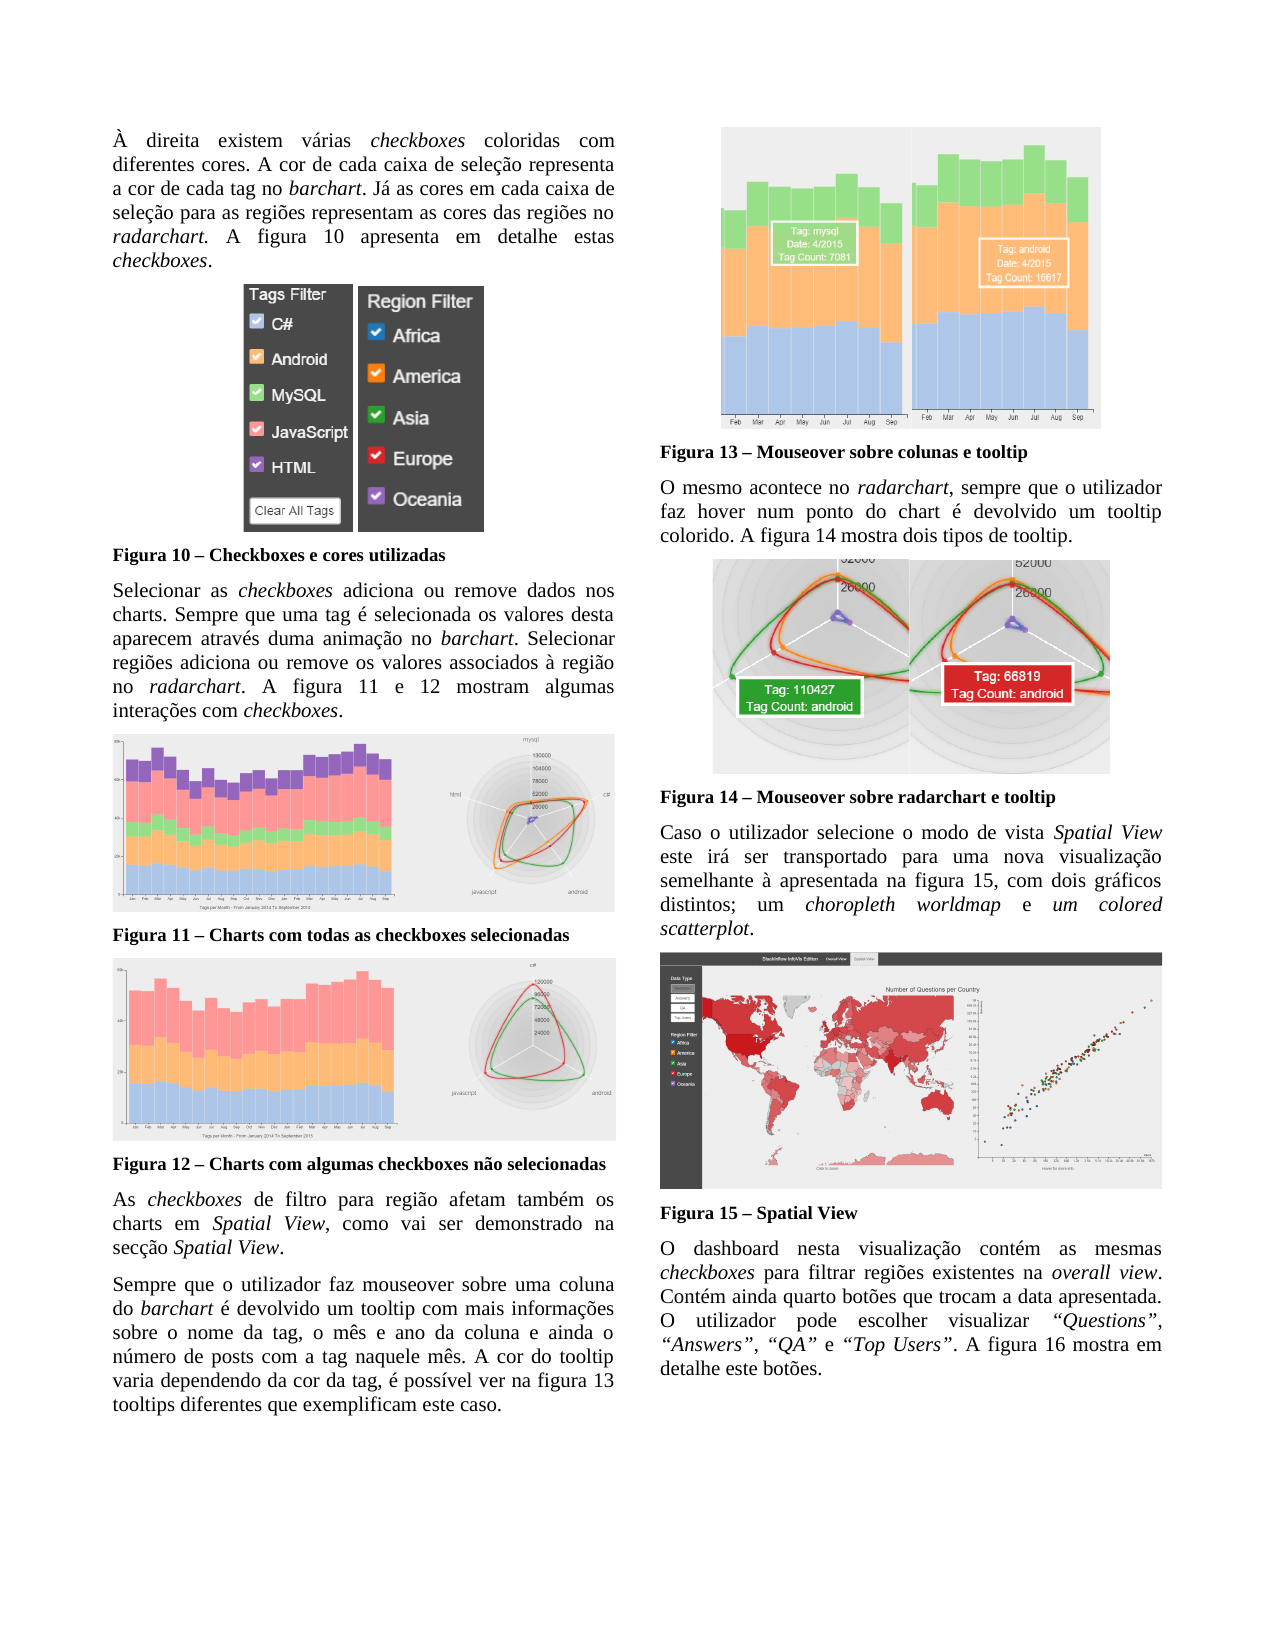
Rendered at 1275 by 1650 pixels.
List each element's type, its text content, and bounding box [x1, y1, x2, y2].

text As checkboxes de filtro para região afetam também os charts em Spatial View, como vai ser demonstrado na secção Spatial View. [112, 1187, 615, 1259]
picture [712, 559, 1110, 774]
text À direita existem várias checkboxes coloridas com diferentes cores. A cor de cada caixa de seleção representa a cor de cada tag no barchart. Já as cores em cada caixa de seleção para as regiões representam as cores das regiões no radarchart. A figura 10 apresenta em detalhe estas checkboxes. [112, 127, 615, 272]
text Figura 10 – Checkboxes e cores utilizadas [112, 544, 615, 565]
text Figura 13 – Mouseover sobre colunas e tooltip [660, 441, 1162, 463]
text Figura 15 – Spatial View [660, 1202, 1162, 1223]
text Sempre que o utilizador faz mouseover sobre uma coluna do barchart é devolvido um tooltip com mais informações sobre o nome da tag, o mês e ano da coluna e ainda o número de posts com a tag naquele mês. A cor do tooltip varia dependendo da cor da tag, é possível ver na figura 13 tooltips diferentes que exemplificam este caso. [112, 1272, 615, 1416]
text O dashboard nesta visualização contém as mesmas checkboxes para filtrar regiões existentes na overall view. Contém ainda quarto botões que trocam a data apresentada. O utilizador pode escolher visualizar “Questions”, “Answers”, “QA” e “Top Users”. A figura 16 mostra em detalhe este botões. [660, 1236, 1162, 1380]
text Figura 11 – Charts com todas as checkboxes selecionadas [112, 924, 615, 946]
picture [112, 958, 617, 1141]
text Figura 12 – Charts com algumas checkboxes não selecionadas [112, 1153, 615, 1174]
text Caso o utilizador selecione o modo de vista Spatial View este irá ser transportado para uma nova visualização semelhante à apresentada na figura 15, com dois gráficos distintos; um choropleth worldmap e um colored scatterplot. [660, 820, 1162, 940]
picture [358, 286, 484, 532]
text Figura 14 – Mouseover sobre radarchart e tooltip [660, 786, 1162, 807]
picture [660, 952, 1163, 1189]
picture [243, 284, 353, 532]
picture [112, 734, 615, 912]
text Selecionar as checkboxes adiciona ou remove dados nos charts. Sempre que uma tag é selecionada os valores desta aparecem através duma animação no barchart. Selecionar regiões adiciona ou remove os valores associados à região no radarchart. A figura 11 e 12 mostram algumas interações com checkboxes. [112, 578, 615, 722]
text O mesmo acontece no radarchart, sempre que o utilizador faz hover num ponto do chart é devolvido um tooltip colorido. A figura 14 mostra dois tipos de tooltip. [660, 475, 1162, 547]
picture [721, 127, 1102, 429]
